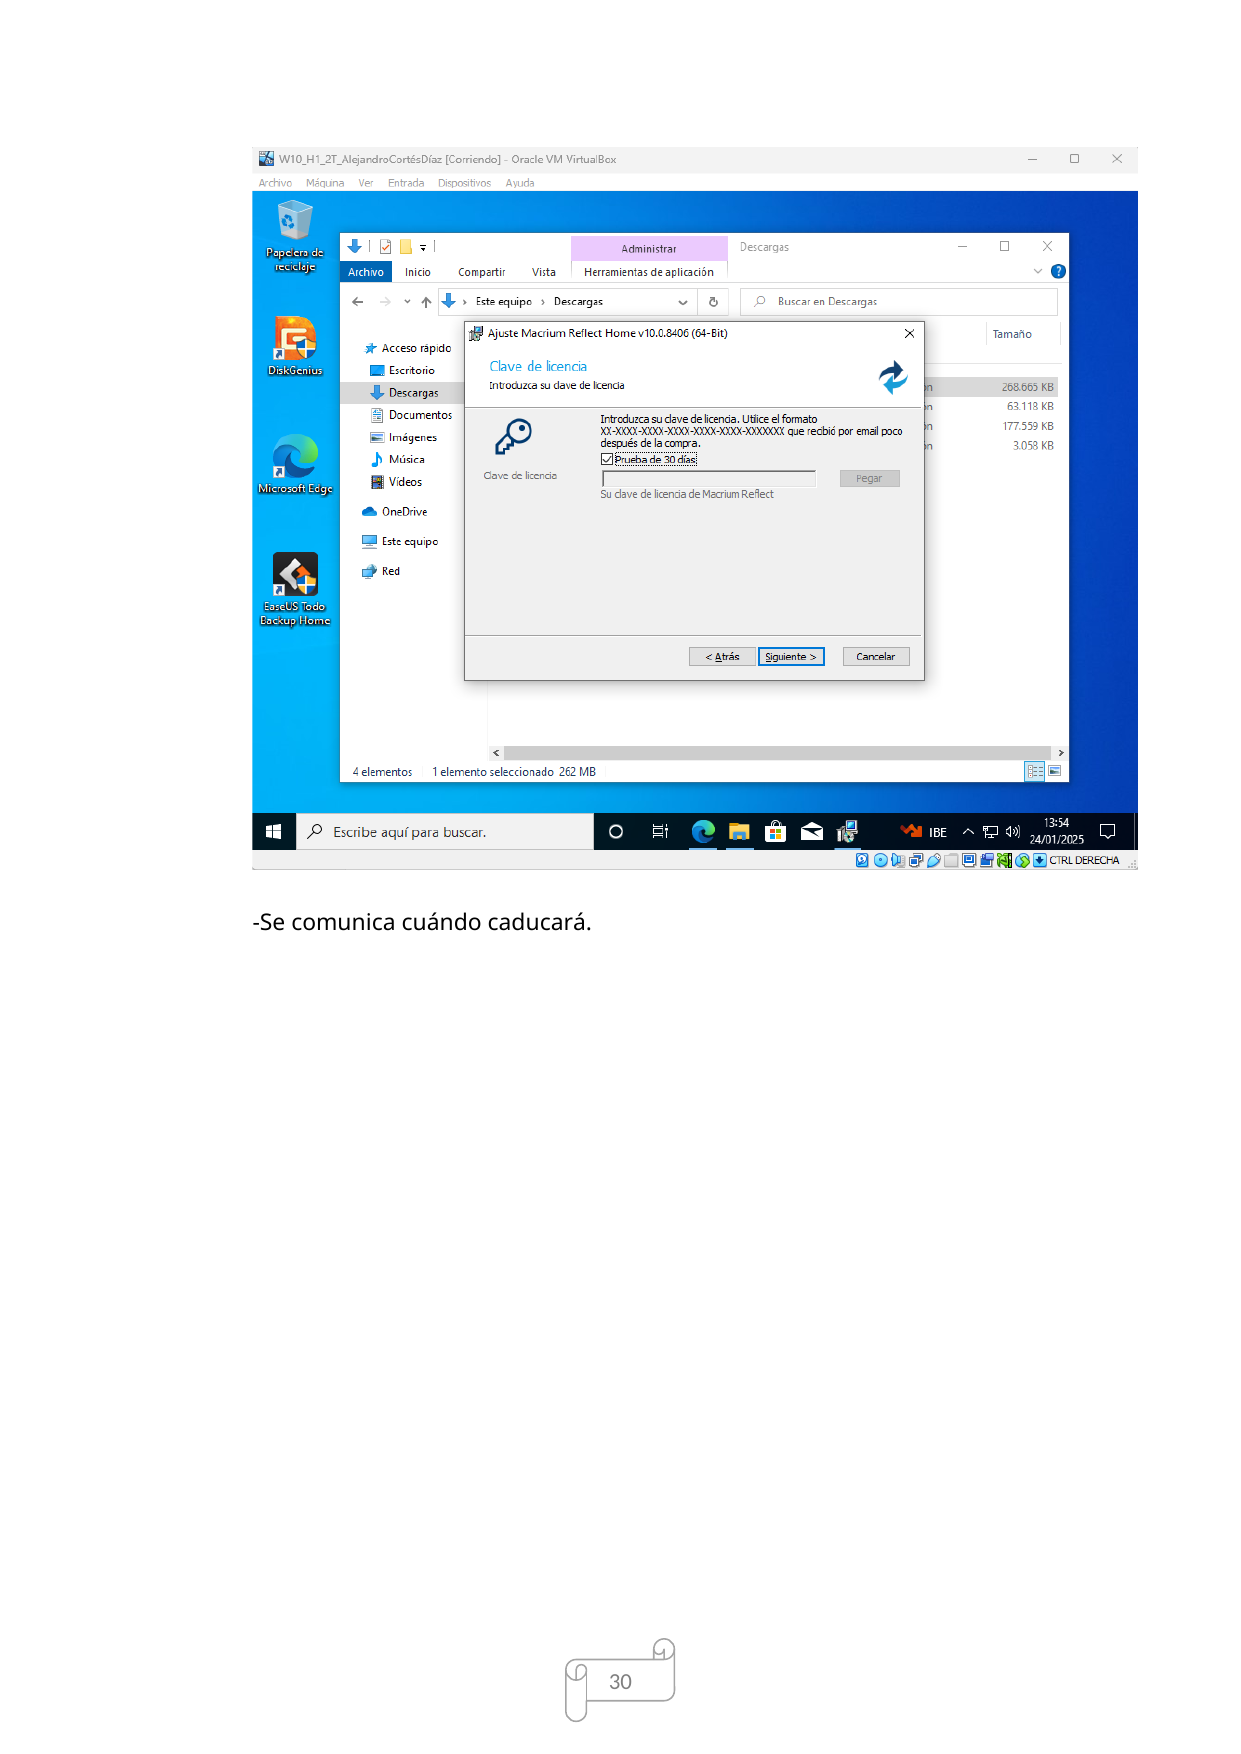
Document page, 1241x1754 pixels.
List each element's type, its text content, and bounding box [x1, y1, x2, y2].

picture [252, 147, 1138, 870]
picture [291, 486, 304, 491]
picture [252, 241, 265, 246]
picture [299, 263, 313, 272]
picture [279, 620, 295, 625]
picture [315, 488, 330, 493]
picture [274, 252, 301, 258]
picture [274, 435, 317, 477]
picture [261, 617, 274, 623]
list -Se comunica cuándo caducará. [252, 906, 1063, 937]
picture [274, 317, 316, 359]
picture [259, 485, 273, 491]
picture [274, 553, 317, 595]
picture [311, 603, 320, 609]
picture [305, 619, 319, 623]
picture [312, 249, 321, 255]
